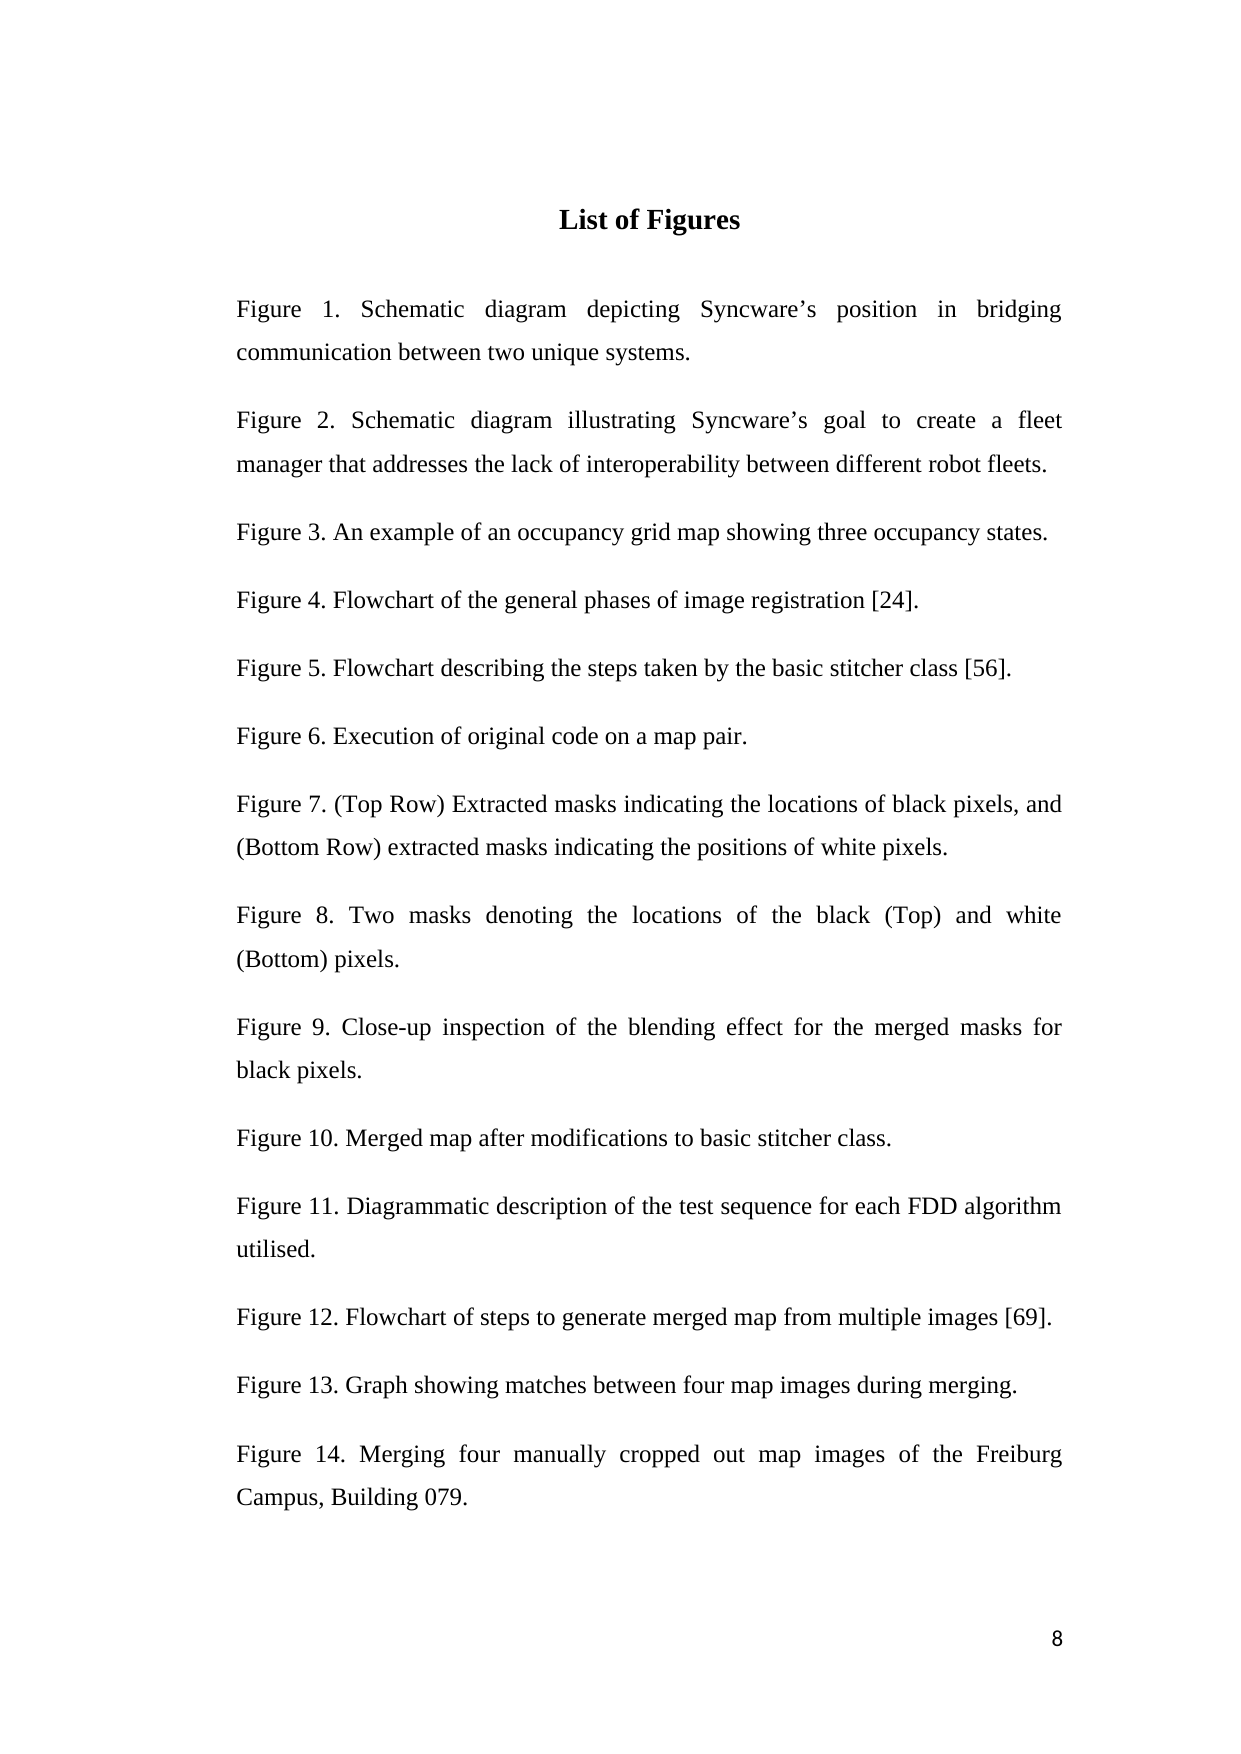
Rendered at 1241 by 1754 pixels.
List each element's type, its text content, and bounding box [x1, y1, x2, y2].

text Figure 14. Merging four manually cropped out map images of the Freiburg Campus, Building 079. [236, 1439, 1063, 1511]
text Figure 6. Execution of original code on a map pair. [236, 721, 1063, 750]
text Figure 1. Schematic diagram depicting Syncware’s position in bridging communication between two unique systems. [236, 294, 1063, 366]
text Figure 10. Merged map after modifications to basic stitcher class. [236, 1123, 1063, 1152]
text Figure 9. Close-up inspection of the blending effect for the merged masks for black pixels. [236, 1012, 1063, 1084]
text Figure 5. Flowchart describing the steps taken by the basic stitcher class [56]. [236, 653, 1063, 682]
text Figure 13. Graph showing matches between four map images during merging. [236, 1371, 1063, 1399]
subtitle List of Figures [236, 202, 1063, 236]
text Figure 3. An example of an occupancy grid map showing three occupancy states. [236, 517, 1063, 546]
text Figure 11. Diagrammatic description of the test sequence for each FDD algorithm utilised. [236, 1191, 1063, 1263]
text Figure 12. Flowchart of steps to generate merged map from multiple images [69]. [236, 1302, 1063, 1331]
text Figure 2. Schematic diagram illustrating Syncware’s goal to create a fleet manager that addresses the lack of interoperability between different robot fleets. [236, 406, 1063, 477]
text Figure 8. Two masks denoting the locations of the black (Top) and white (Bottom) pixels. [236, 901, 1063, 972]
text Figure 4. Flowchart of the general phases of image registration [24]. [236, 585, 1063, 614]
text Figure 7. (Top Row) Extracted masks indicating the locations of black pixels, and (Bottom Row) extracted masks indicating the positions of white pixels. [236, 789, 1063, 861]
